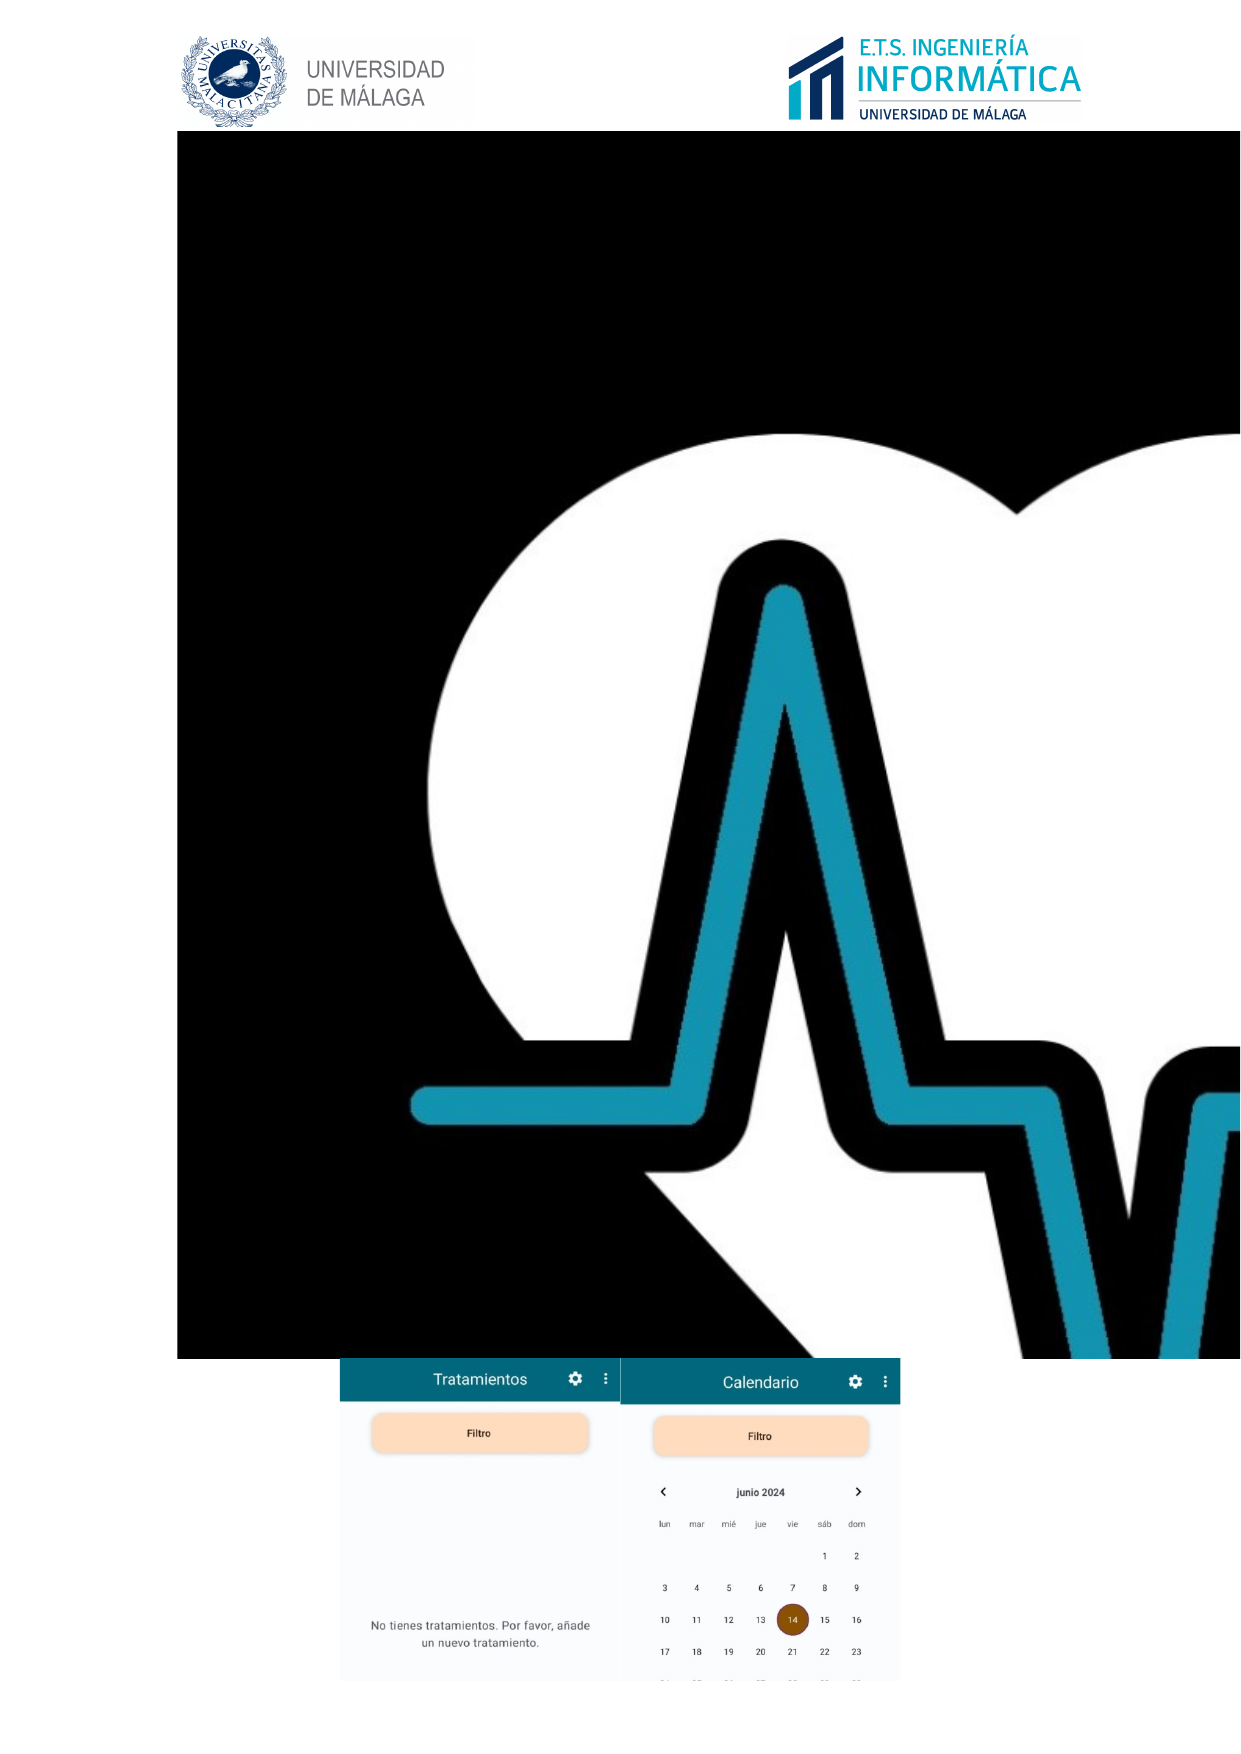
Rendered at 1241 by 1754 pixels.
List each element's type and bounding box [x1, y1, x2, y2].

picture [571, 1384, 602, 1395]
picture [434, 1371, 534, 1390]
picture [180, 35, 477, 127]
picture [177, 131, 1241, 1681]
picture [786, 34, 1083, 122]
